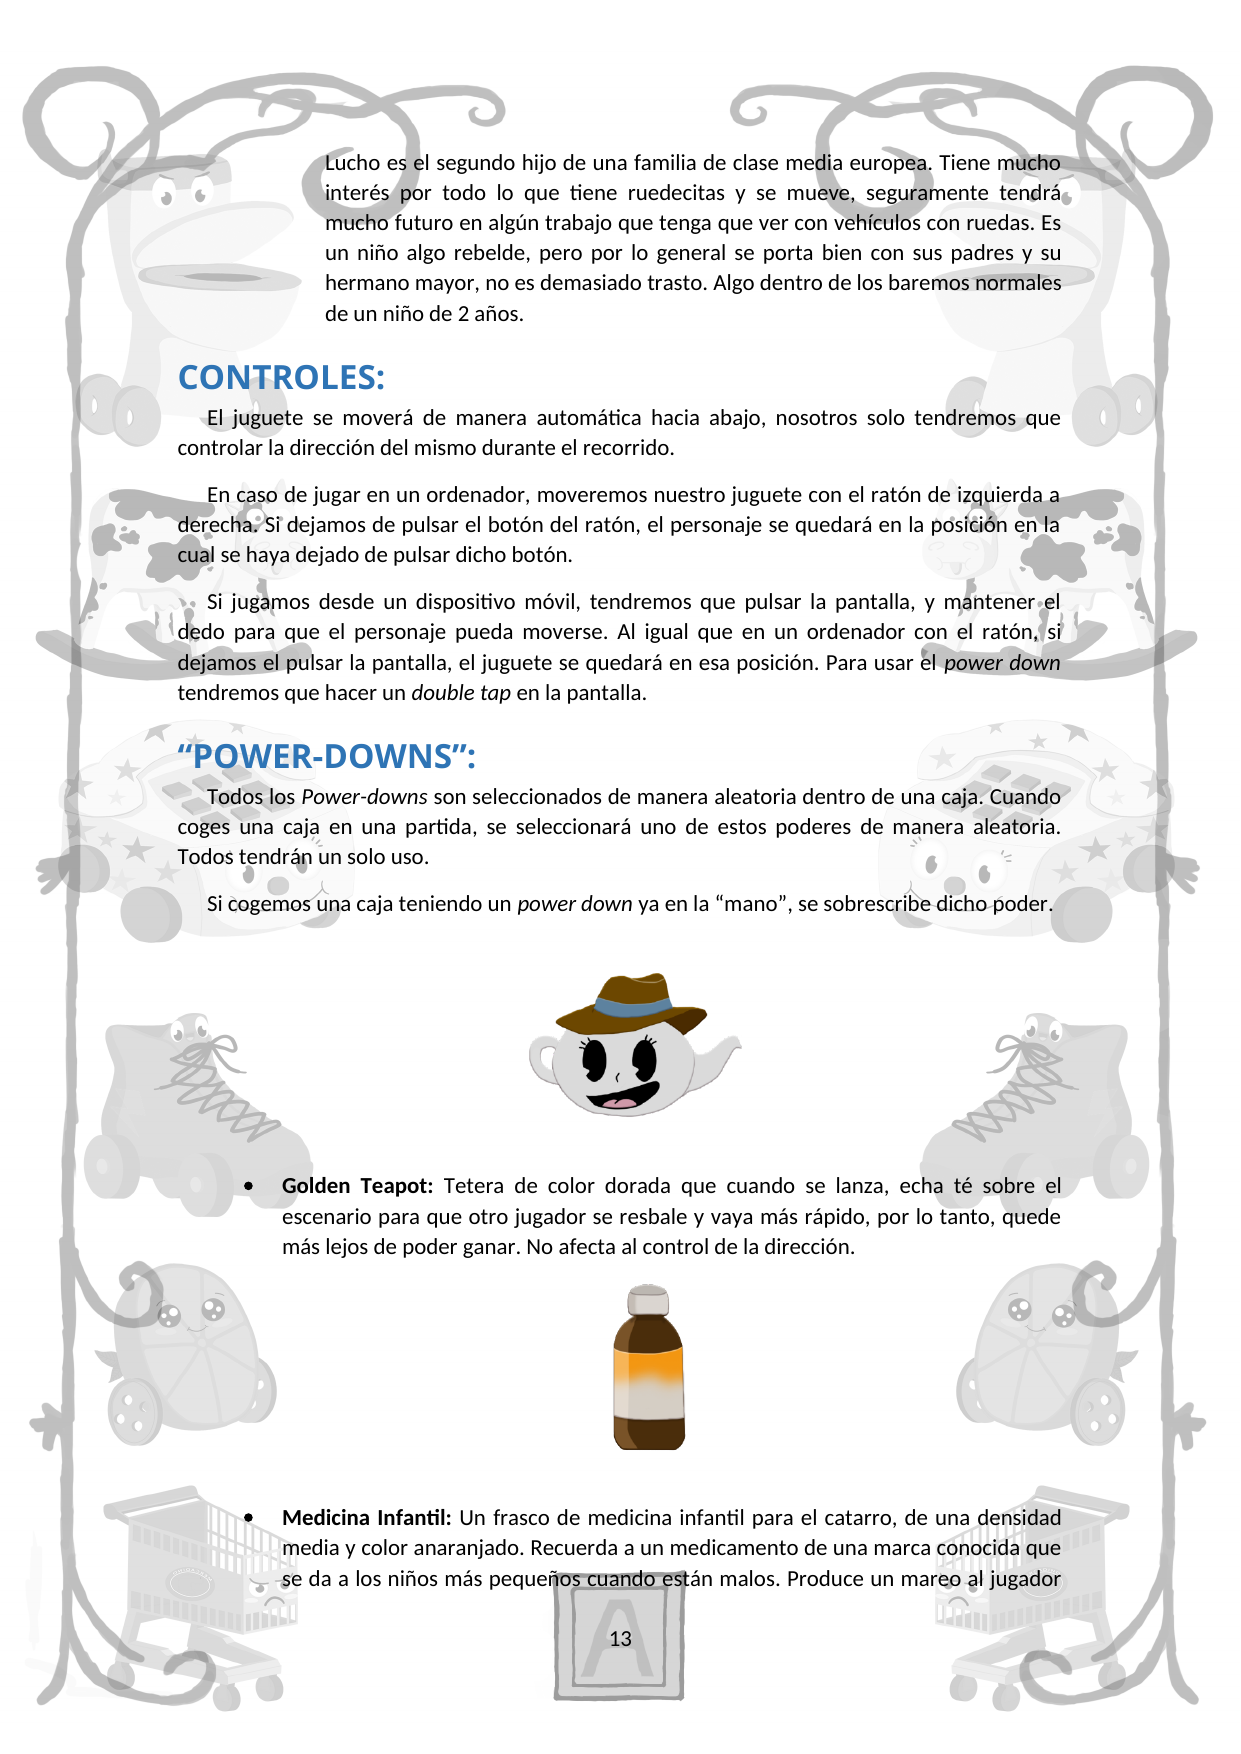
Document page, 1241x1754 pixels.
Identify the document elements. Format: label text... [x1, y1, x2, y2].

text El juguete se moverá de manera automática hacia abajo, nosotros solo tendremos que controlar la dirección del mismo durante el recorrido. [177, 403, 1063, 461]
text Todos los Power-downs son seleccionados de manera aleatoria dentro de una caja. Cuando coges una caja en una partida, se seleccionará uno de estos poderes de manera aleatoria. Todos tendrán un solo uso. [177, 782, 1063, 871]
subtitle “POWER-DOWNS”: [177, 733, 1063, 778]
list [244, 1503, 1063, 1592]
text Si jugamos desde un dispositivo móvil, tendremos que pulsar la pantalla, y mantener el dedo para que el personaje pueda moverse. Al igual que en un ordenador con el ratón, si dejamos el pulsar la pantalla, el juguete se quedará en esa posición. Para usar el power down tendremos que hacer un double tap en la pantalla. [177, 587, 1063, 706]
picture [0, 39, 1241, 1723]
text Lucho es el segundo hijo de una familia de clase media europea. Tiene mucho interés por todo lo que tiene ruedecitas y se mueve, seguramente tendrá mucho futuro en algún trabajo que tenga que ver con vehículos con ruedas. Es un niño algo rebelde, pero por lo general se porta bien con sus padres y su hermano mayor, no es demasiado trasto. Algo dentro de los baremos normales de un niño de 2 años. [325, 148, 1063, 327]
text En caso de jugar en un ordenador, moveremos nuestro juguete con el ratón de izquierda a derecha. Si dejamos de pulsar el botón del ratón, el personaje se quedará en la posición en la cual se haya dejado de pulsar dicho botón. [177, 480, 1063, 568]
list Golden Teapot: Tetera de color dorada que cuando se lanza, echa té sobre el escenario para que otro jugador se resbale y vaya más rápido, por lo tanto, quede más lejos de poder ganar. No afecta al control de la dirección. [244, 1172, 1063, 1260]
text Si cogemos una caja teniendo un power down ya en la “mano”, se sobrescribe dicho poder. [177, 889, 1063, 917]
subtitle CONTROLES: [177, 354, 1063, 399]
